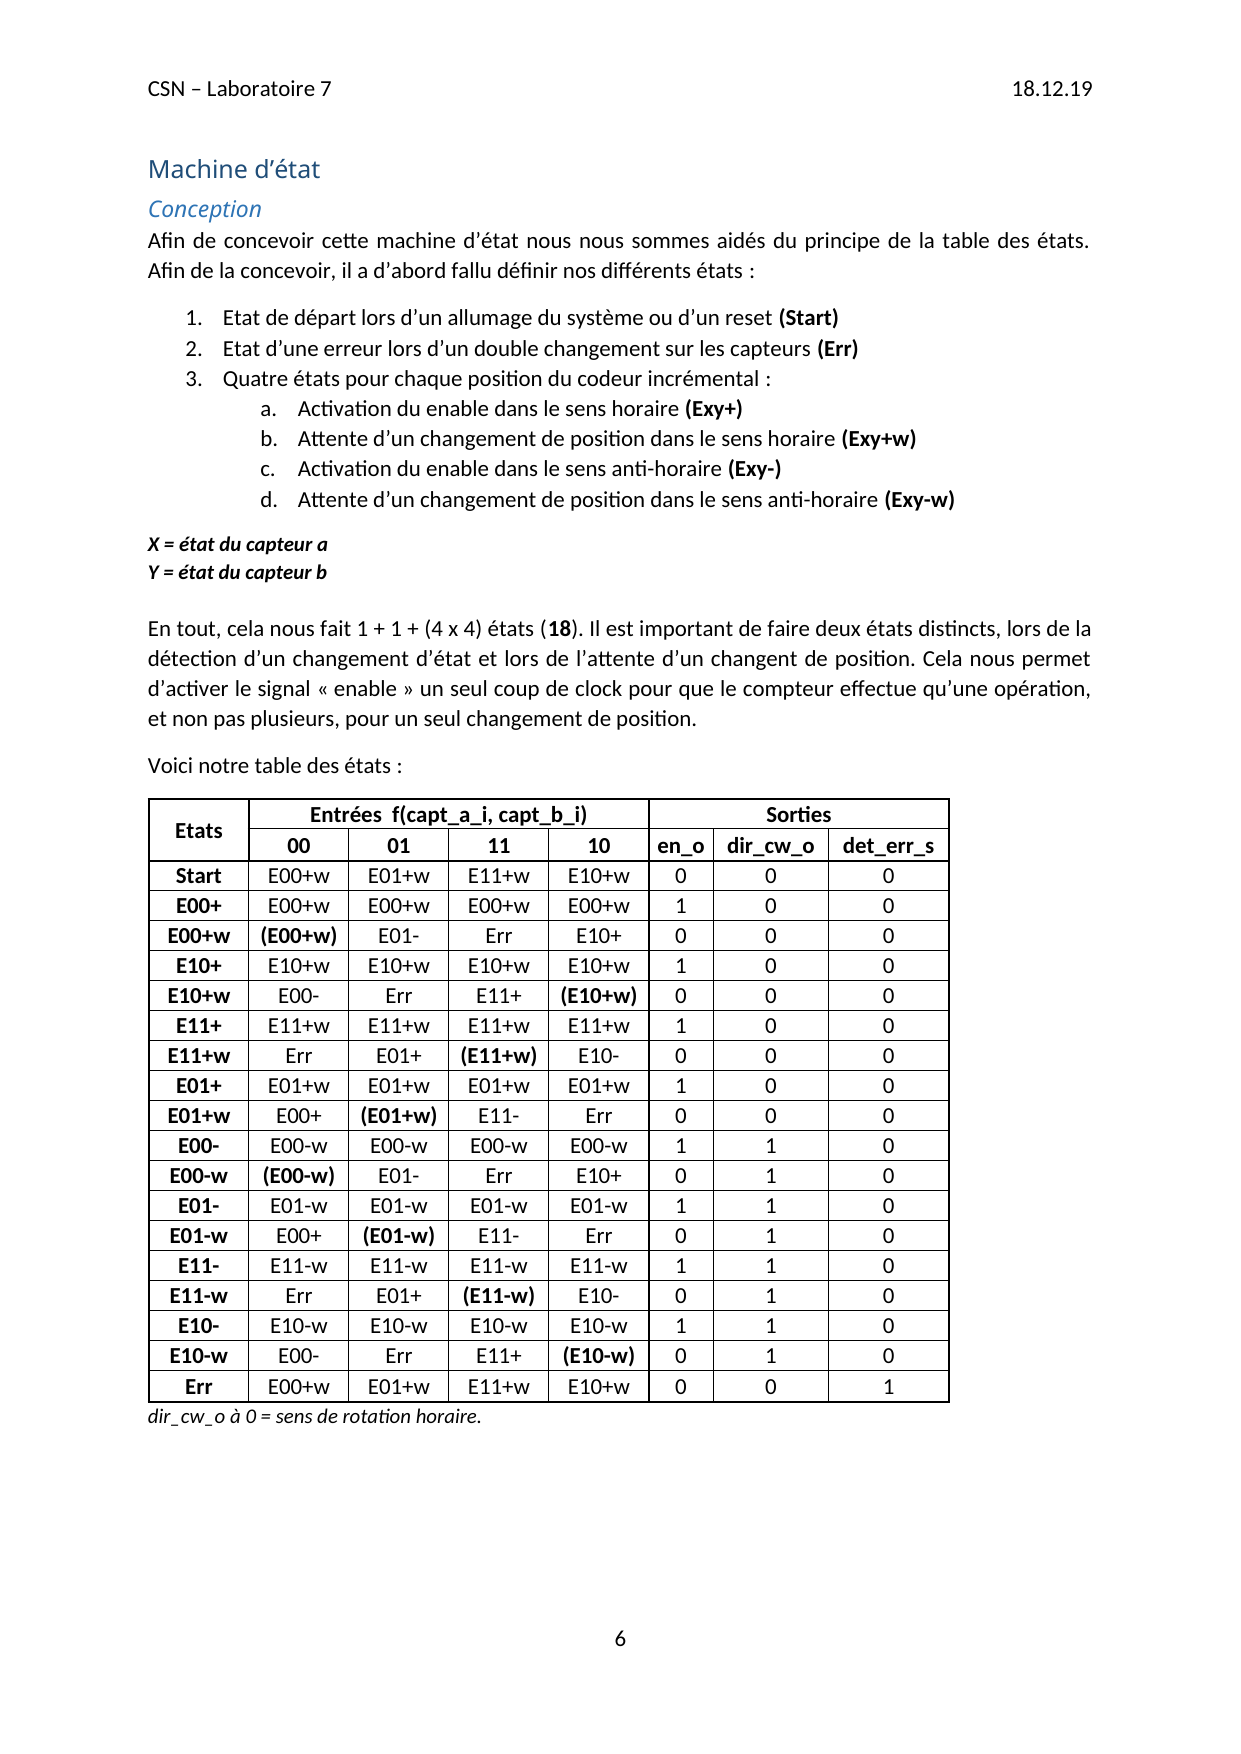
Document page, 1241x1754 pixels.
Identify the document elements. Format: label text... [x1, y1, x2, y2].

table_cell 0 [714, 1101, 828, 1130]
table_cell E01+w [349, 1371, 448, 1401]
table_cell E00-w [150, 1161, 248, 1190]
text dir_cw_o à 0 = sens de rotation horaire. [148, 1403, 1093, 1428]
table_cell E10+w [549, 951, 648, 980]
table_cell E11- [449, 1221, 548, 1250]
table_cell E00- [150, 1131, 248, 1160]
text Y = état du capteur b [148, 559, 1093, 584]
table_cell (E01+w) [349, 1101, 448, 1130]
table_cell 0 [714, 951, 828, 980]
table_cell E11- [150, 1251, 248, 1280]
table_cell E01+w [349, 1071, 448, 1100]
table_cell E01+ [349, 1281, 448, 1310]
table_cell Err [449, 1161, 548, 1190]
table_cell E00+ [249, 1101, 348, 1130]
table_cell E11-w [449, 1251, 548, 1280]
table_cell 0 [829, 862, 948, 890]
table_cell 0 [714, 891, 828, 920]
text Voici notre table des états : [148, 751, 1093, 779]
table_cell E00+ [249, 1221, 348, 1250]
table_cell 1 [714, 1311, 828, 1340]
table_cell 0 [829, 1071, 948, 1100]
table_cell 0 [829, 1041, 948, 1070]
table_cell E11+w [249, 1011, 348, 1040]
table_cell E00-w [549, 1131, 648, 1160]
table_cell Err [549, 1101, 648, 1130]
table_cell 0 [650, 1161, 713, 1190]
table_cell E01+ [150, 1071, 248, 1100]
table_cell E10+w [249, 951, 348, 980]
table_cell E10+ [549, 921, 648, 950]
list Activation du enable dans le sens horaire (Exy+) [260, 394, 1093, 422]
table_cell 01 [349, 829, 448, 859]
table_cell 1 [650, 951, 713, 980]
table_cell (E11+w) [449, 1041, 548, 1070]
table_cell 1 [650, 1011, 713, 1040]
list Quatre états pour chaque position du codeur incrémental : [185, 364, 1093, 392]
text En tout, cela nous fait 1 + 1 + (4 x 4) états (18). Il est important de faire deux états distincts, lors de la détection d’un changement d’état et lors de l’attente d’un changent de position. Cela nous permet d’activer le signal « enable » un seul coup de clock pour que le compteur effectue qu’une opération, et non pas plusieurs, pour un seul changement de position. [148, 614, 1093, 732]
table_header Entrées f(capt_a_i, capt_b_i) [250, 800, 648, 828]
table_cell E01+w [549, 1071, 648, 1100]
table_cell E10+w [349, 951, 448, 980]
subtitle Machine d’état [148, 152, 1093, 186]
table_cell 0 [714, 981, 828, 1010]
table_cell E10+ [549, 1161, 648, 1190]
table_cell 0 [650, 1341, 713, 1370]
table_cell 1 [714, 1281, 828, 1310]
table_cell E11-w [549, 1251, 648, 1280]
table_cell E01+w [449, 1071, 548, 1100]
table_cell 0 [829, 1281, 948, 1310]
table_cell E00-w [249, 1131, 348, 1160]
table_cell E11+w [549, 1011, 648, 1040]
table_cell 1 [650, 1311, 713, 1340]
table_cell 10 [549, 829, 648, 859]
table_cell E00- [249, 981, 348, 1010]
table_cell 0 [714, 1011, 828, 1040]
table_cell E11+w [449, 1011, 548, 1040]
table_cell E00-w [349, 1131, 448, 1160]
table_header Sorties [650, 800, 948, 828]
table_cell 0 [650, 1281, 713, 1310]
table_cell (E11-w) [449, 1281, 548, 1310]
table_cell 1 [650, 1131, 713, 1160]
table_cell E01- [349, 1161, 448, 1190]
table_cell 0 [829, 1161, 948, 1190]
table_cell E11+w [449, 1371, 548, 1401]
table_cell E01+ [349, 1041, 448, 1070]
table_cell 0 [714, 862, 828, 890]
table_cell det_err_s [829, 829, 948, 859]
table_cell E11+w [449, 862, 548, 890]
table_cell 1 [714, 1191, 828, 1220]
table_cell 0 [829, 1191, 948, 1220]
table_cell Err [249, 1041, 348, 1070]
table_cell E10- [549, 1281, 648, 1310]
table_cell E01-w [549, 1191, 648, 1220]
table_cell E00- [249, 1341, 348, 1370]
table_cell E01+w [150, 1101, 248, 1130]
table_cell 0 [714, 921, 828, 950]
table_cell (E10-w) [549, 1341, 648, 1370]
table_cell 1 [714, 1251, 828, 1280]
table_cell dir_cw_o [714, 829, 828, 859]
table_cell E01-w [249, 1191, 348, 1220]
table_cell Err [150, 1371, 248, 1401]
table_cell E01+w [249, 1071, 348, 1100]
table_cell E00+ [150, 891, 248, 920]
table_cell 0 [714, 1071, 828, 1100]
table_cell E10-w [449, 1311, 548, 1340]
table_cell E00+w [449, 891, 548, 920]
table_cell 1 [650, 1191, 713, 1220]
table_cell en_o [650, 829, 713, 859]
table_cell (E01-w) [349, 1221, 448, 1250]
table_cell Err [349, 981, 448, 1010]
table_cell Err [249, 1281, 348, 1310]
table_cell 1 [714, 1161, 828, 1190]
table_cell E01- [349, 921, 448, 950]
table_cell 0 [650, 921, 713, 950]
table_cell E11+w [349, 1011, 448, 1040]
list Attente d’un changement de position dans le sens horaire (Exy+w) [260, 424, 1093, 452]
table_cell (E00-w) [249, 1161, 348, 1190]
table_cell 0 [829, 1131, 948, 1160]
table_cell 1 [650, 1071, 713, 1100]
table_cell E00+w [249, 891, 348, 920]
table_cell 1 [829, 1371, 948, 1401]
table_cell E11- [449, 1101, 548, 1130]
table_cell E10+w [150, 981, 248, 1010]
table_cell E00+w [549, 891, 648, 920]
table_cell Err [349, 1341, 448, 1370]
table_cell 0 [650, 1221, 713, 1250]
table_cell E10+ [150, 951, 248, 980]
table_cell E10+w [449, 951, 548, 980]
table_cell 0 [650, 1101, 713, 1130]
list Etat d’une erreur lors d’un double changement sur les capteurs (Err) [185, 334, 1093, 362]
table_cell 0 [829, 1101, 948, 1130]
table_cell E00+w [150, 921, 248, 950]
list Etat de départ lors d’un allumage du système ou d’un reset (Start) [185, 303, 1093, 332]
table_cell E10-w [249, 1311, 348, 1340]
table_cell 1 [714, 1221, 828, 1250]
table_cell E01-w [150, 1221, 248, 1250]
table_cell 1 [714, 1131, 828, 1160]
table_cell E10-w [150, 1341, 248, 1370]
table_cell Err [449, 921, 548, 950]
table_cell E01-w [349, 1191, 448, 1220]
table_cell 11 [449, 829, 548, 859]
table_cell 0 [650, 981, 713, 1010]
table_cell (E10+w) [549, 981, 648, 1010]
table_cell 0 [714, 1371, 828, 1401]
table_cell E00-w [449, 1131, 548, 1160]
text Afin de concevoir cette machine d’état nous nous sommes aidés du principe de la table des états. Afin de la concevoir, il a d’abord fallu définir nos différents états : [148, 226, 1093, 285]
table_cell 00 [250, 829, 348, 859]
table_cell 0 [650, 862, 713, 890]
table_cell E00+w [249, 1371, 348, 1401]
table_cell 0 [829, 1011, 948, 1040]
table_cell 0 [829, 951, 948, 980]
table_cell 0 [829, 1341, 948, 1370]
table_cell 1 [650, 891, 713, 920]
table_cell E10- [150, 1311, 248, 1340]
table_cell E11+ [449, 1341, 548, 1370]
table_cell 0 [650, 1371, 713, 1401]
table_cell E10+w [549, 862, 648, 890]
text X = état du capteur a [148, 532, 1093, 557]
table_cell 0 [829, 891, 948, 920]
table_cell E10-w [349, 1311, 448, 1340]
table_cell 0 [829, 1221, 948, 1250]
subtitle Conception [148, 193, 1093, 224]
table_cell Err [549, 1221, 648, 1250]
table_cell Start [150, 862, 248, 890]
table_cell E10+w [549, 1371, 648, 1401]
list Activation du enable dans le sens anti-horaire (Exy-) [260, 454, 1093, 483]
table_cell 0 [829, 1311, 948, 1340]
table_cell 0 [829, 981, 948, 1010]
table_cell E11+ [449, 981, 548, 1010]
table_cell 1 [650, 1251, 713, 1280]
table_cell E00+w [349, 891, 448, 920]
table_cell E11-w [150, 1281, 248, 1310]
table_cell E11+w [150, 1041, 248, 1070]
list Attente d’un changement de position dans le sens anti-horaire (Exy-w) [260, 485, 1093, 513]
table_cell 0 [829, 1251, 948, 1280]
table_cell E01-w [449, 1191, 548, 1220]
table_cell E11-w [249, 1251, 348, 1280]
table_cell E00+w [249, 862, 348, 890]
table_header Etats [150, 800, 248, 859]
table_cell E01- [150, 1191, 248, 1220]
table_cell 0 [714, 1041, 828, 1070]
table_cell 1 [714, 1341, 828, 1370]
table_cell E11+ [150, 1011, 248, 1040]
table_cell E11-w [349, 1251, 448, 1280]
table_cell 0 [829, 921, 948, 950]
table_cell E01+w [349, 862, 448, 890]
table_cell E10-w [549, 1311, 648, 1340]
table_cell E10- [549, 1041, 648, 1070]
table_cell (E00+w) [249, 921, 348, 950]
table_cell 0 [650, 1041, 713, 1070]
